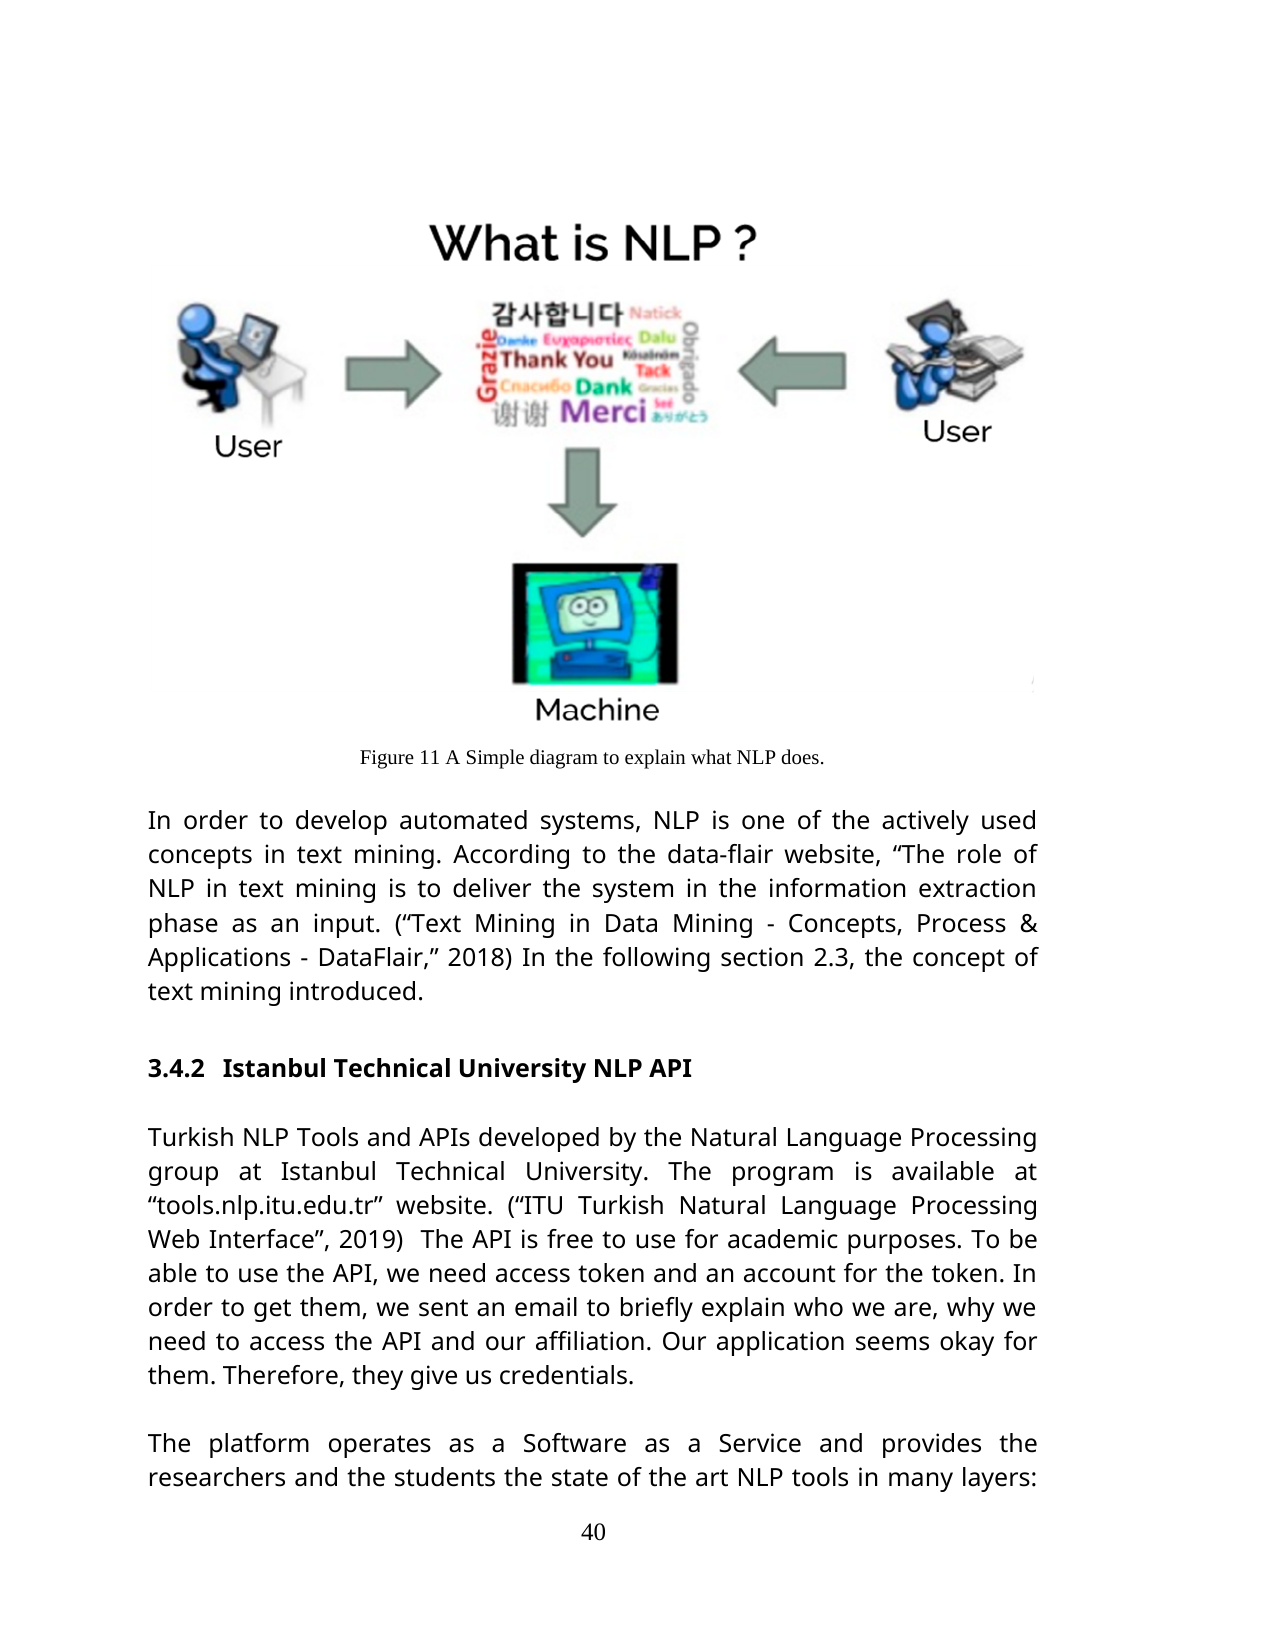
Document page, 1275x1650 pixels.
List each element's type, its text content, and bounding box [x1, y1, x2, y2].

picture [150, 216, 1034, 736]
subtitle Istanbul Technical University NLP API [148, 1051, 1039, 1085]
text Turkish NLP Tools and APIs developed by the Natural Language Processing group at Istanbul Technical University. The program is available at “tools.nlp.itu.edu.tr” website. (“ITU Turkish Natural Language Processing Web Interface”, 2019) The API is free to use for academic purposes. To be able to use the API, we need access token and an account for the token. In order to get them, we sent an email to briefly explain who we are, why we need to access the API and our affiliation. Our application seems okay for them. Therefore, they give us credentials. [148, 1119, 1039, 1392]
text In order to develop automated systems, NLP is one of the actively used concepts in text mining. According to the data-flair website, “The role of NLP in text mining is to deliver the system in the information extraction phase as an input. (“Text Mining in Data Mining - Concepts, Process & Applications - DataFlair,” 2018) In the following section 2.3, the concept of text mining introduced. [148, 803, 1039, 1007]
